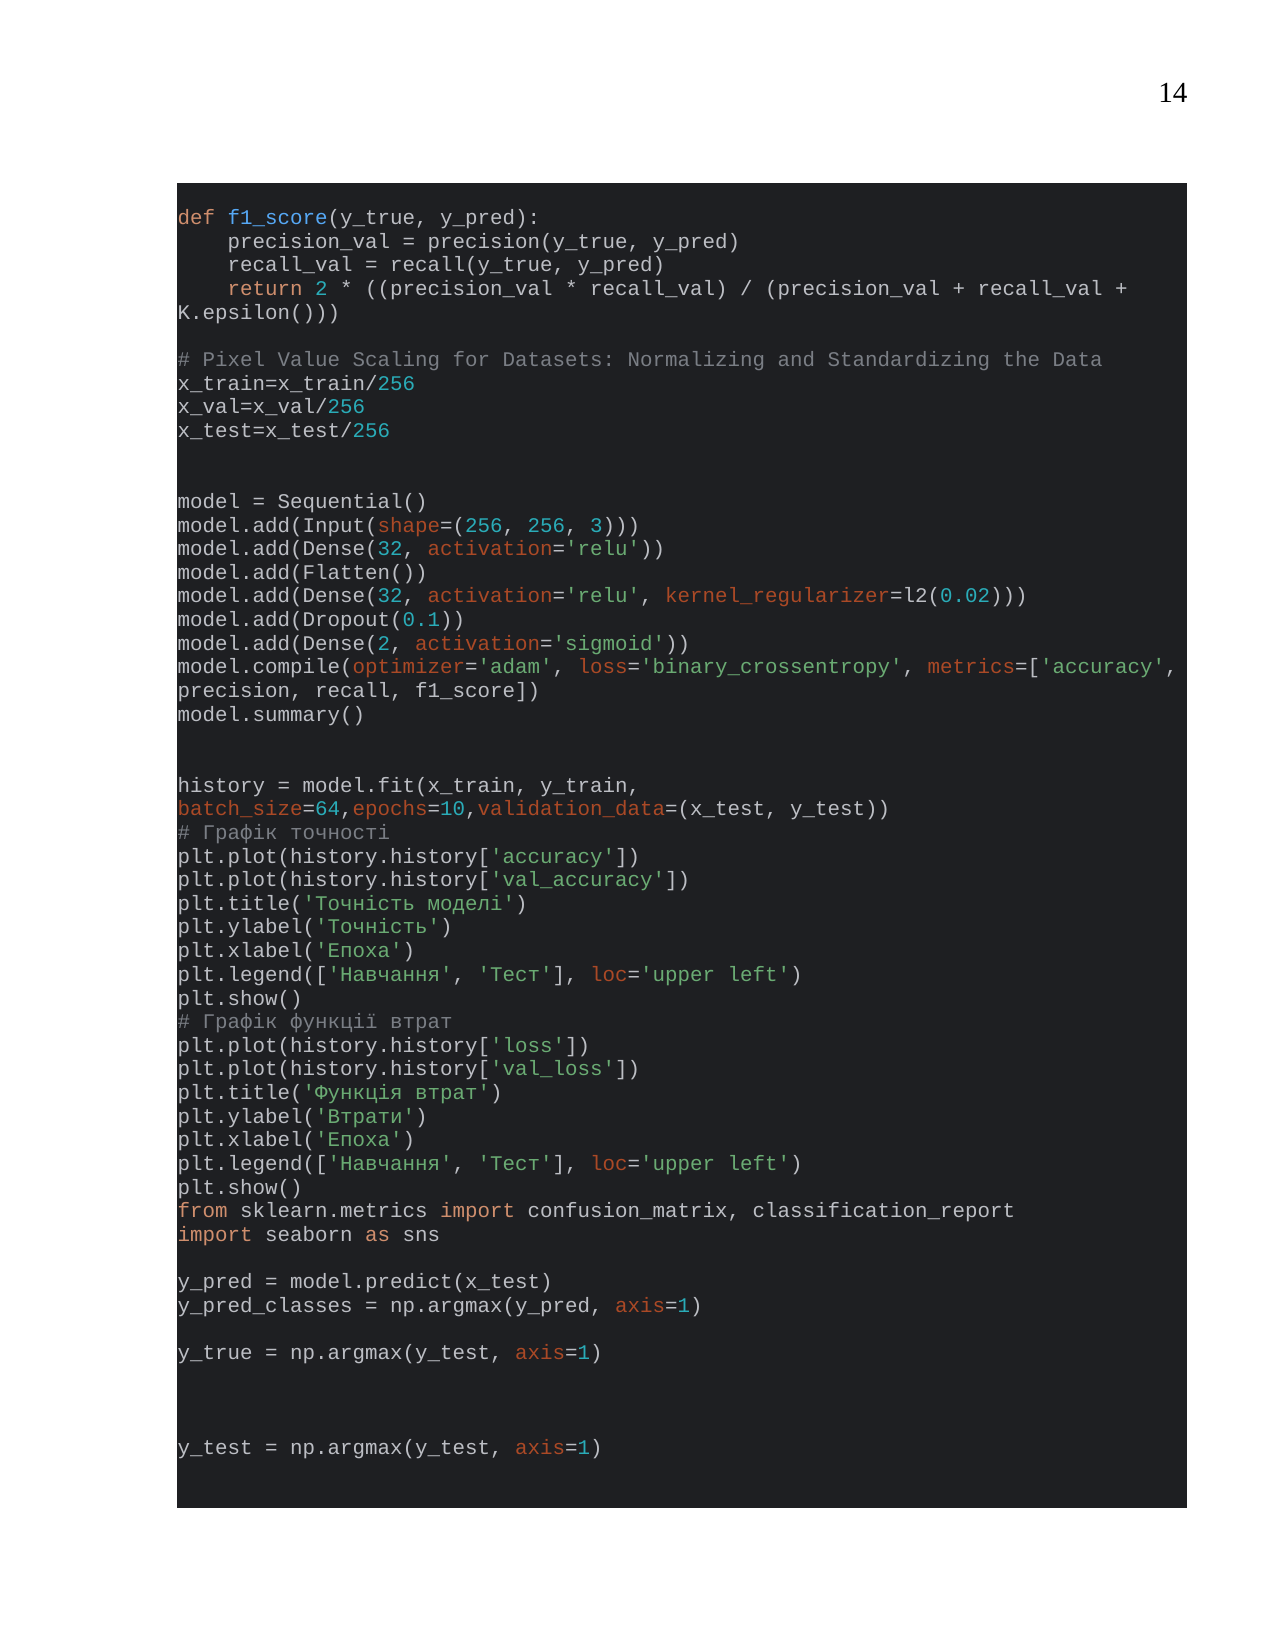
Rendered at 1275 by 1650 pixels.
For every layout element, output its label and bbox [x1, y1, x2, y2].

text [177, 183, 1187, 1508]
